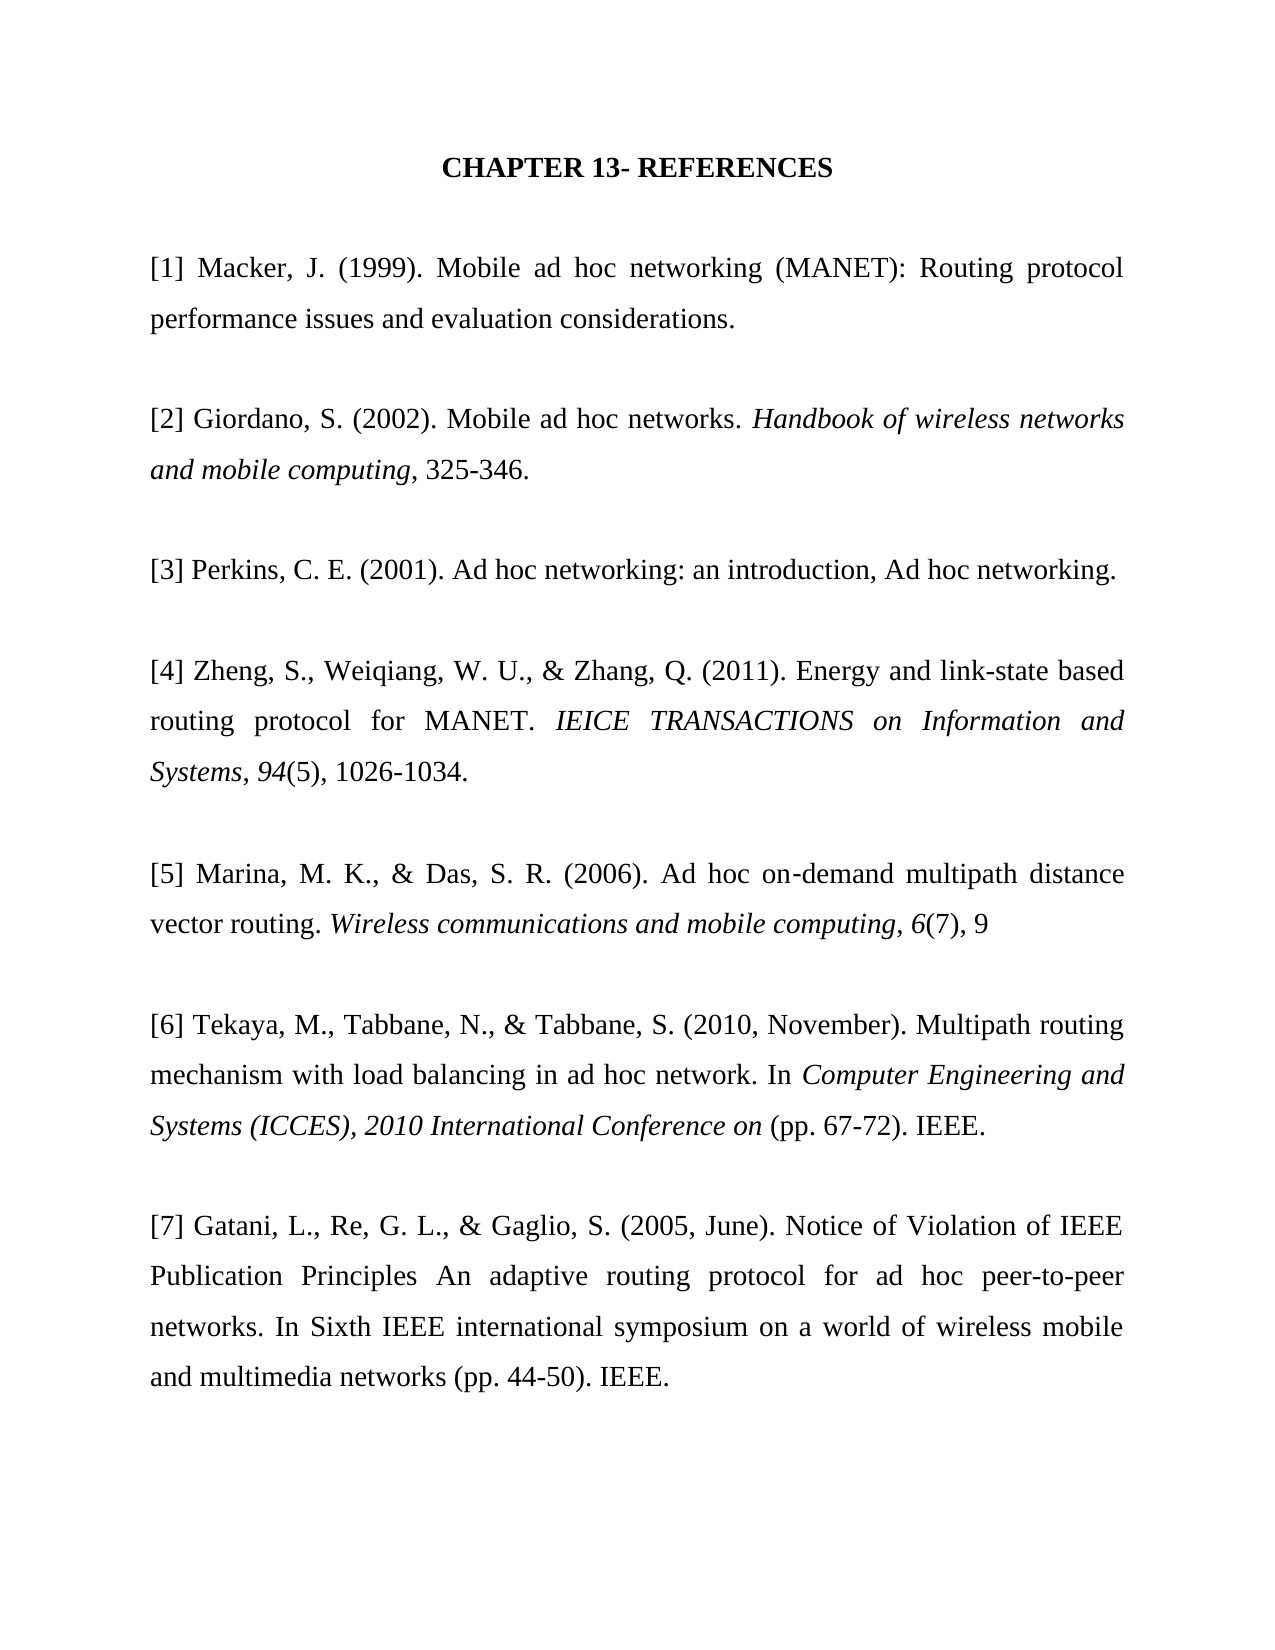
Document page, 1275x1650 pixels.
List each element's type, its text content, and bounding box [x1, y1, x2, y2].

text [2] Giordano, S. (2002). Mobile ad hoc networks. Handbook of wireless networks and mobile computing, 325-346. [150, 402, 1125, 485]
text [4] Zheng, S., Weiqiang, W. U., & Zhang, Q. (2011). Energy and link-state based routing protocol for MANET. IEICE TRANSACTIONS on Information and Systems, 94(5), 1026-1034. [150, 653, 1125, 787]
text [1] Macker, J. (1999). Mobile ad hoc networking (MANET): Routing protocol performance issues and evaluation considerations. [150, 251, 1125, 334]
text [3] Perkins, C. E. (2001). Ad hoc networking: an introduction, Ad hoc networking. [150, 552, 1125, 586]
text [6] Tekaya, M., Tabbane, N., & Tabbane, S. (2010, November). Multipath routing mechanism with load balancing in ad hoc network. In Computer Engineering and Systems (ICCES), 2010 International Conference on (pp. 67-72). IEEE. [150, 1007, 1125, 1141]
text [7] Gatani, L., Re, G. L., & Gaglio, S. (2005, June). Notice of Violation of IEEE Publication Principles An adaptive routing protocol for ad hoc peer-to-peer networks. In Sixth IEEE international symposium on a world of wireless mobile and multimedia networks (pp. 44-50). IEEE. [150, 1208, 1125, 1393]
text CHAPTER 13- REFERENCES [150, 150, 1125, 183]
text [5] Marina, M. K., & Das, S. R. (2006). Ad hoc on‐demand multipath distance vector routing. Wireless communications and mobile computing, 6(7), 9 [150, 854, 1125, 940]
